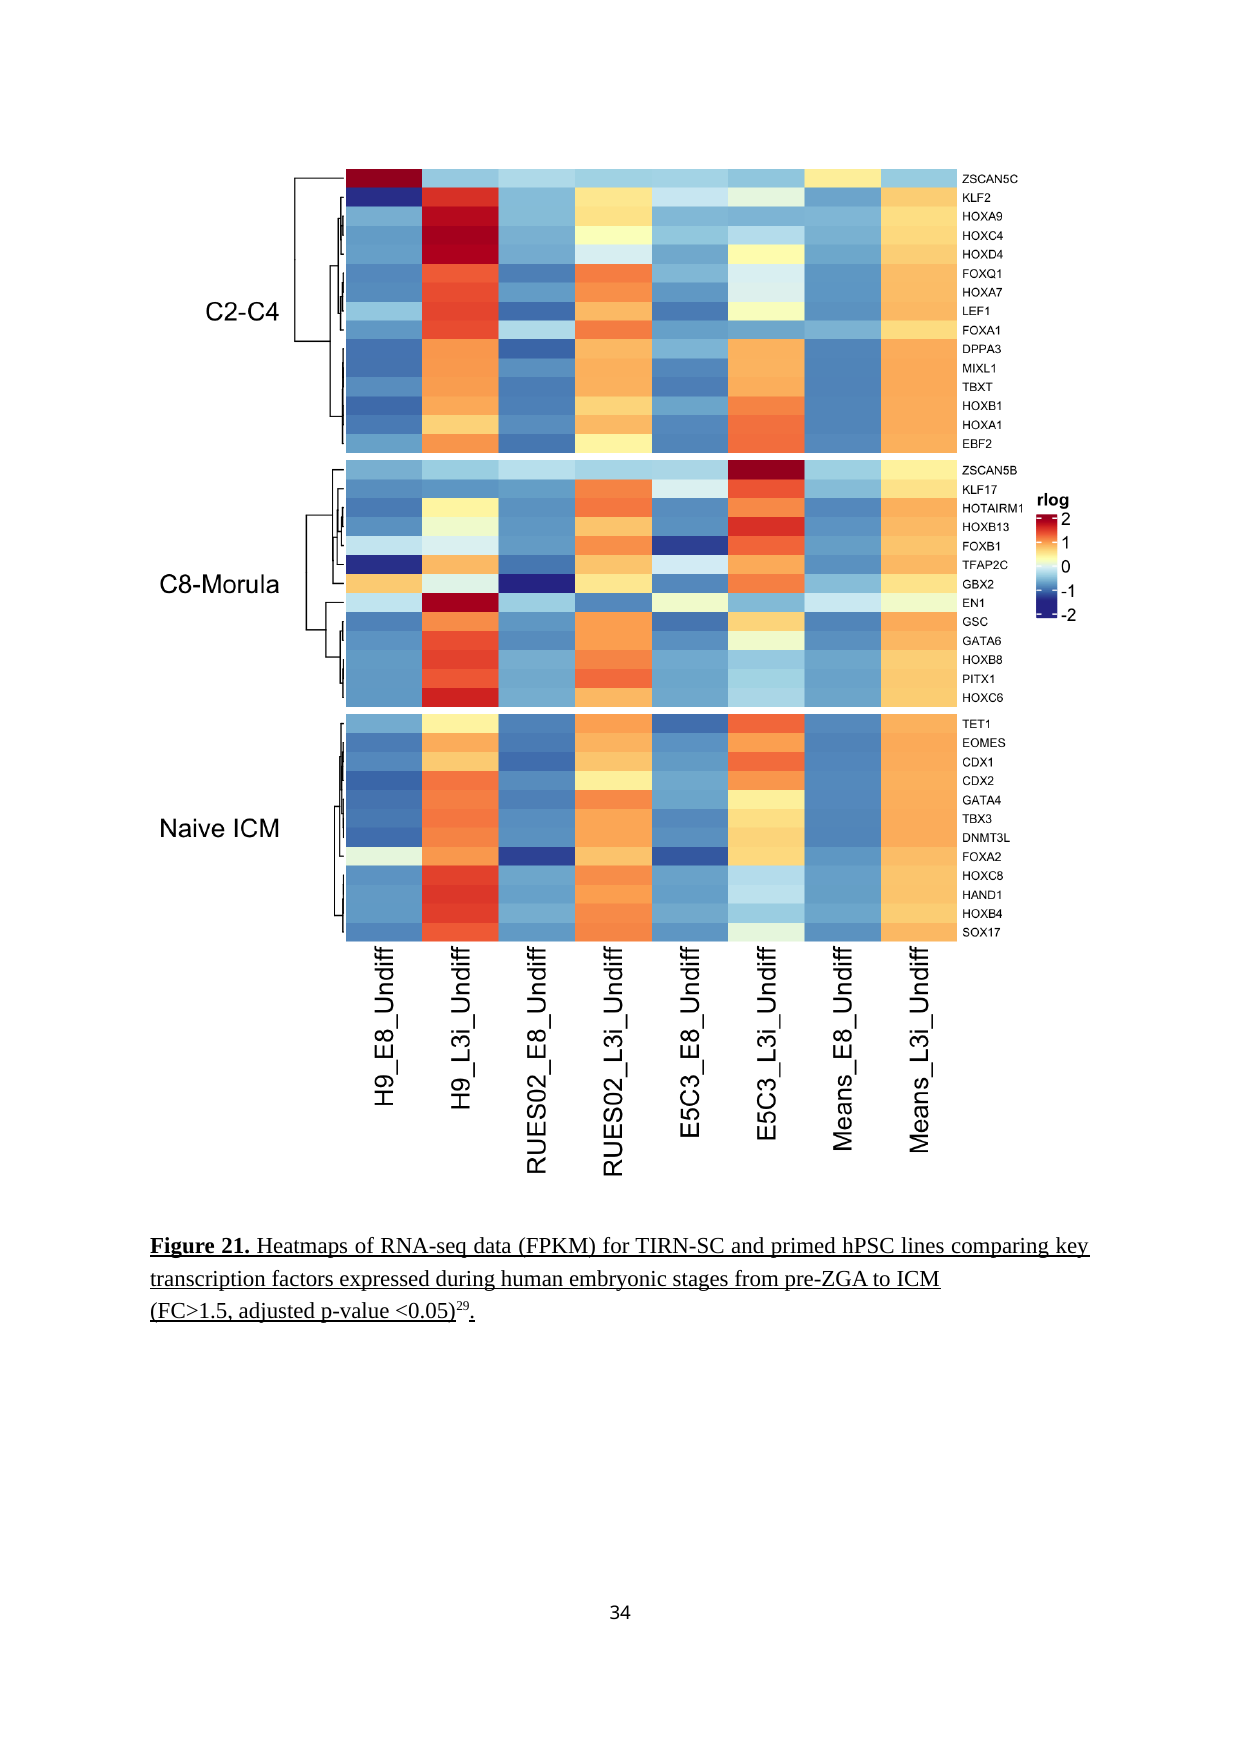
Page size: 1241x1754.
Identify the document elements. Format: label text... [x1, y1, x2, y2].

text Figure 21. Heatmaps of RNA-seq data (FPKM) for TIRN-SC and primed hPSC lines comparing key transcription factors expressed during human embryonic stages from pre-ZGA to ICM [150, 1257, 1090, 1294]
picture [150, 159, 1090, 1190]
text (FC>1.5, adjusted p-value <0.05)29. [150, 1294, 1090, 1327]
text Figure 21. Heatmaps of RNA-seq data (FPKM) for TIRN-SC and primed hPSC lines comparing key transcription factors expressed during human embryonic stages from pre-ZGA to ICM [150, 1229, 1090, 1255]
